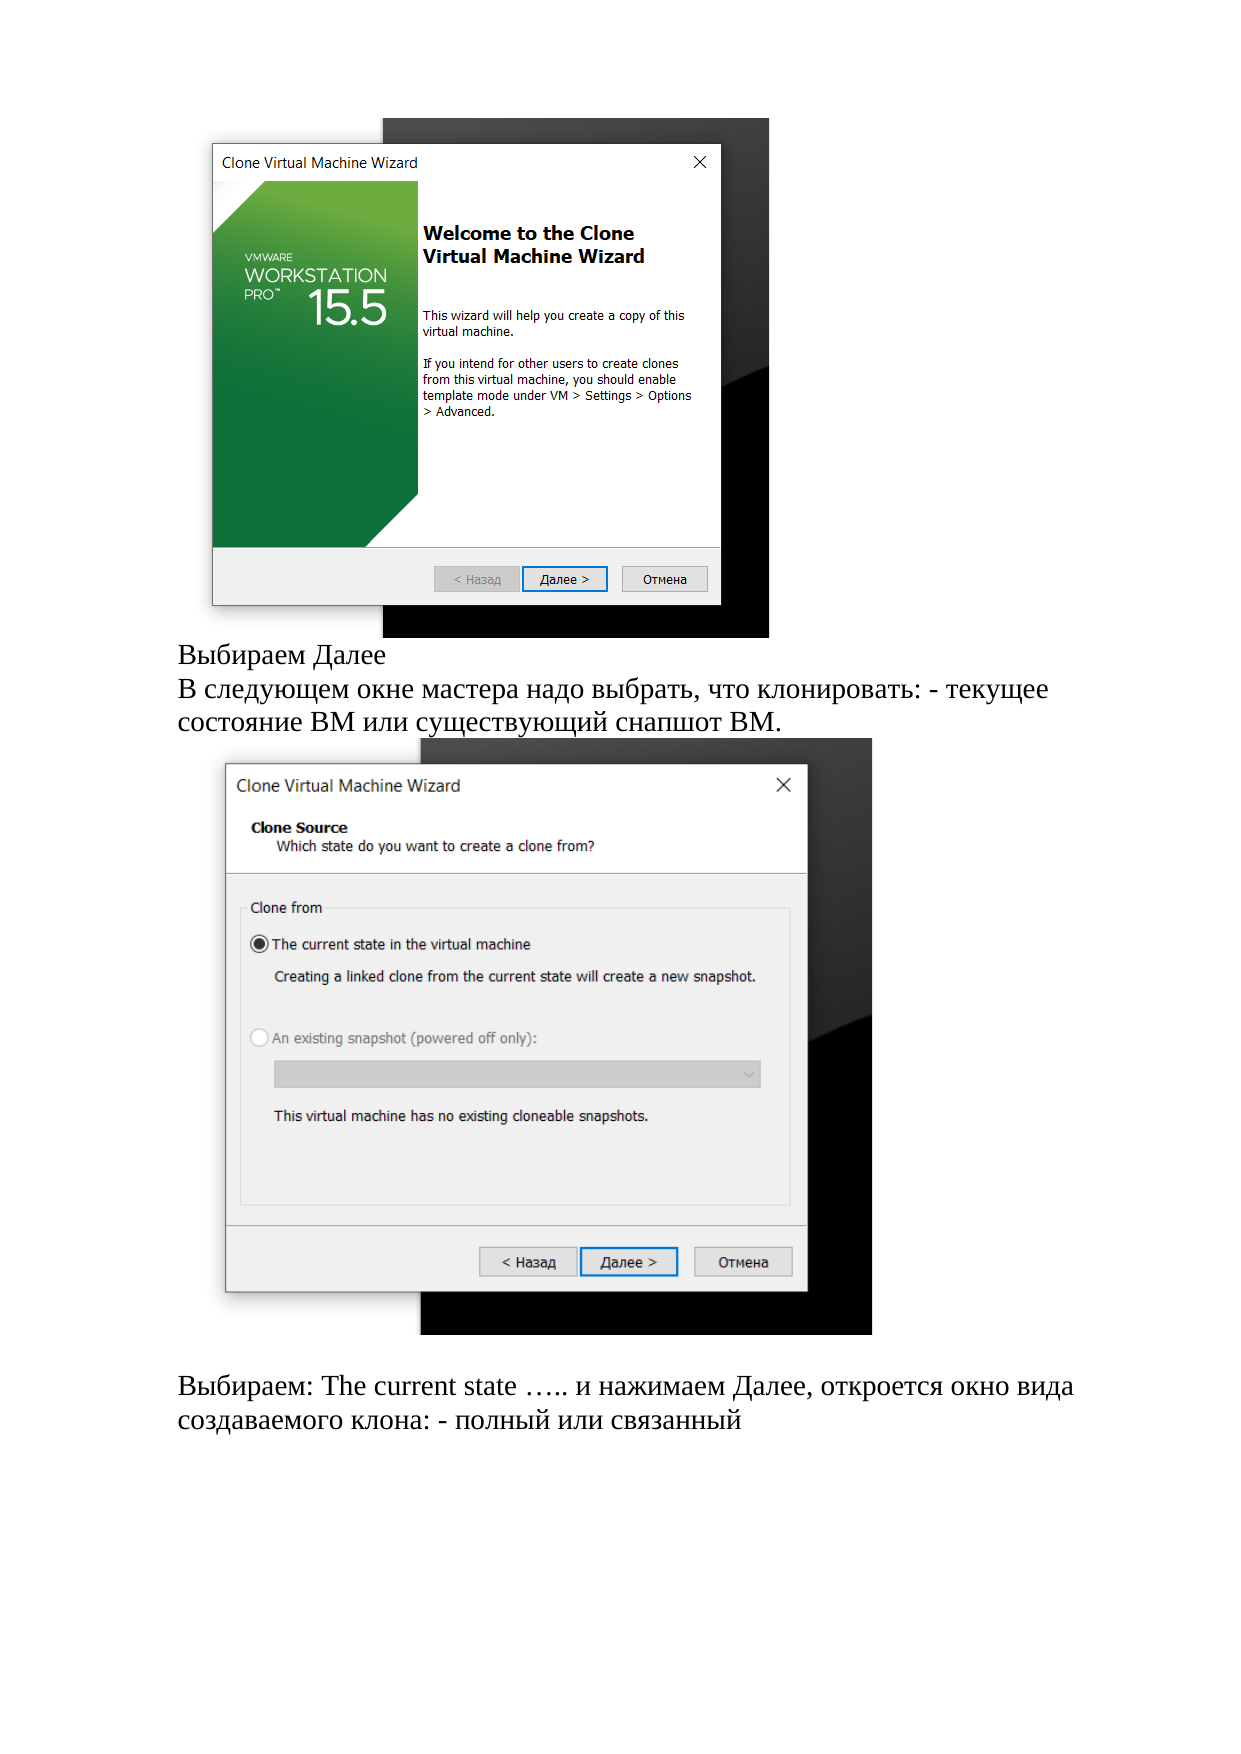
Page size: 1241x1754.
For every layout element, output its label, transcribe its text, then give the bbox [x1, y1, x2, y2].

text Выбираем: The current state ….. и нажимаем Далее, откроется окно вида создаваемого клона: - полный или связанный [177, 1368, 1152, 1435]
text В следующем окне мастера надо выбрать, что клонировать: - текущее состояние ВМ или существующий снапшот ВМ. [177, 671, 1152, 738]
picture [177, 738, 873, 1335]
text Выбираем Далее [177, 637, 1152, 671]
picture [177, 118, 770, 638]
